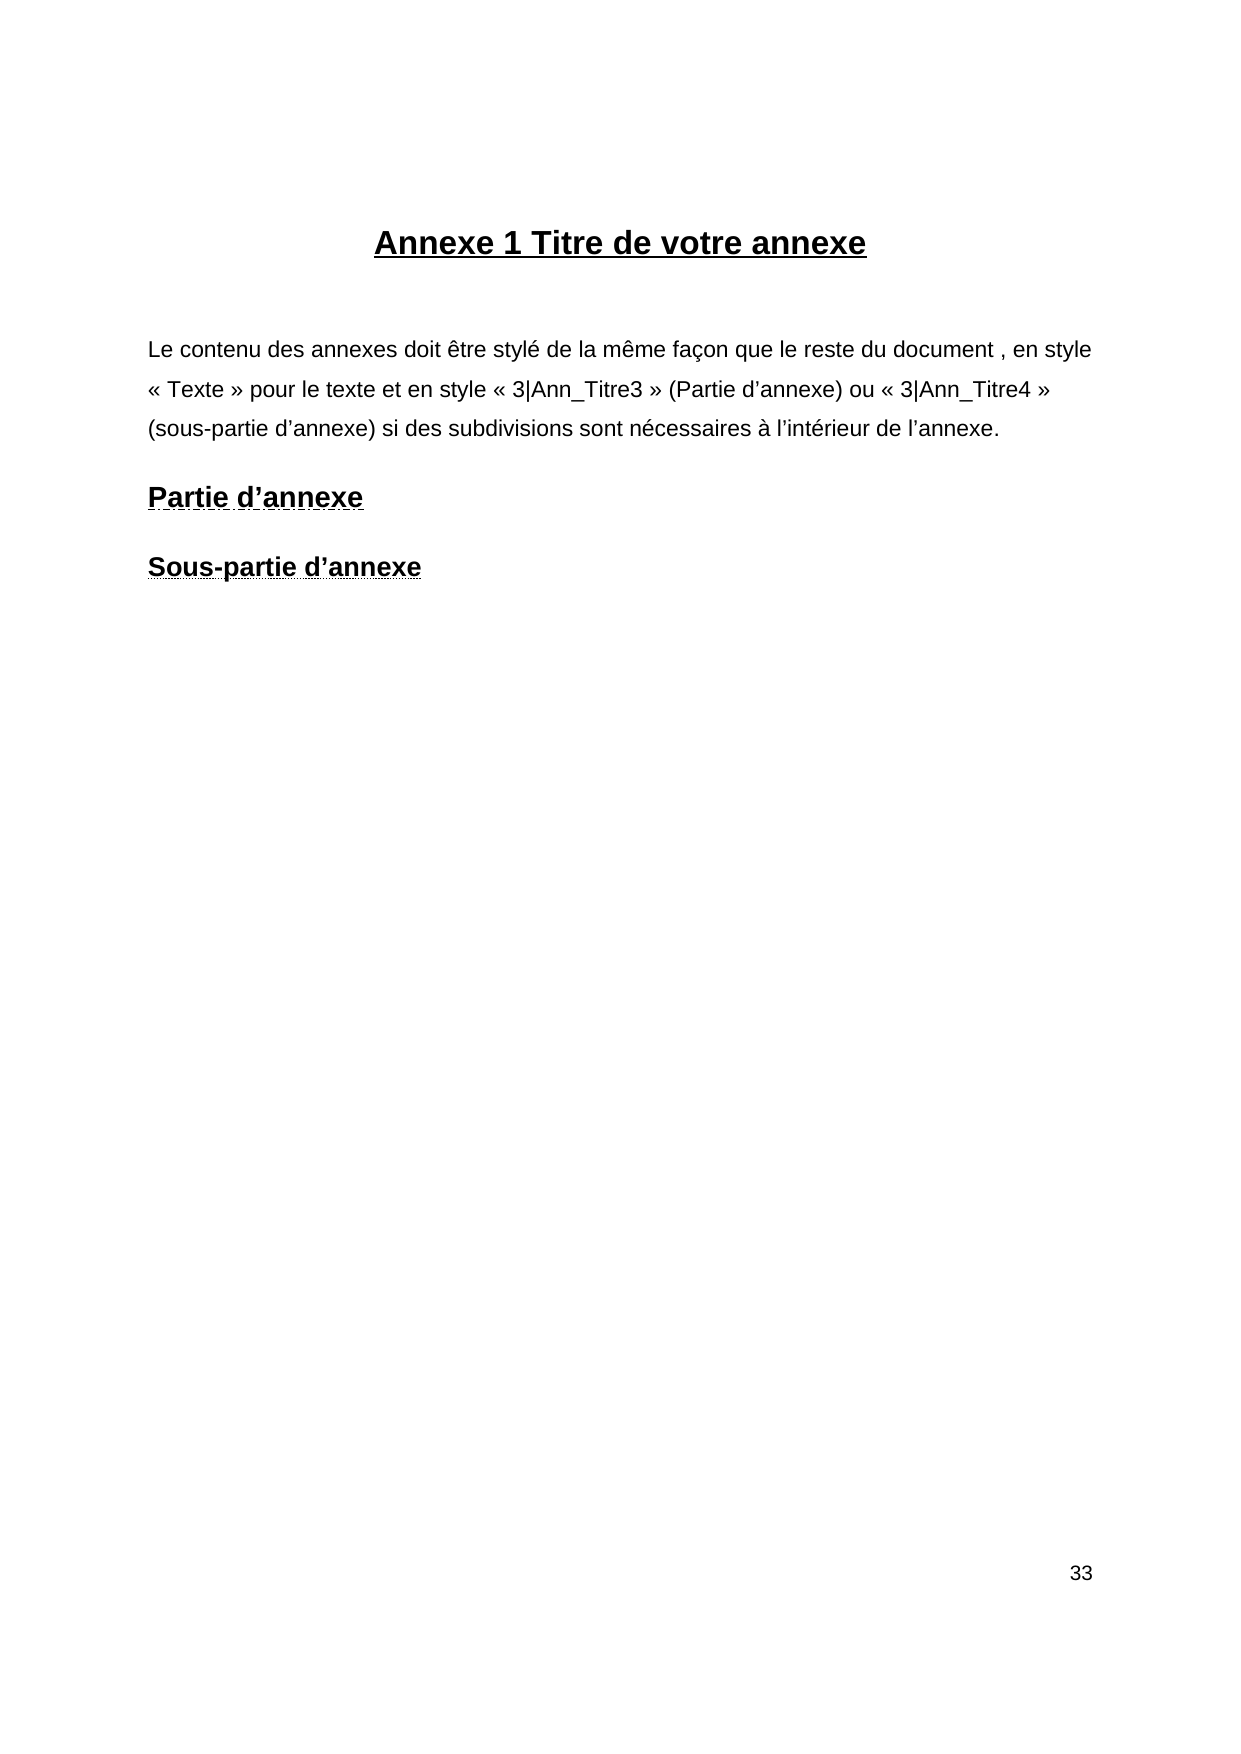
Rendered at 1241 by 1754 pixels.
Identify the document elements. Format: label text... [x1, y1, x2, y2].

text Annexe 1 Titre de votre annexe [148, 223, 1092, 261]
text Sous-partie d’annexe [148, 551, 1092, 582]
list Le contenu des annexes doit être stylé de la même façon que le reste du document , en style « Texte » pour le texte et en style « 3|Ann_Titre3 » (Partie d’annexe) ou « 3|Ann_Titre4 » (sous-partie d’annexe) si des subdivisions sont nécessaires à l’intérieur de l’annexe. [148, 336, 1092, 441]
text Partie d’annexe [148, 479, 1092, 513]
